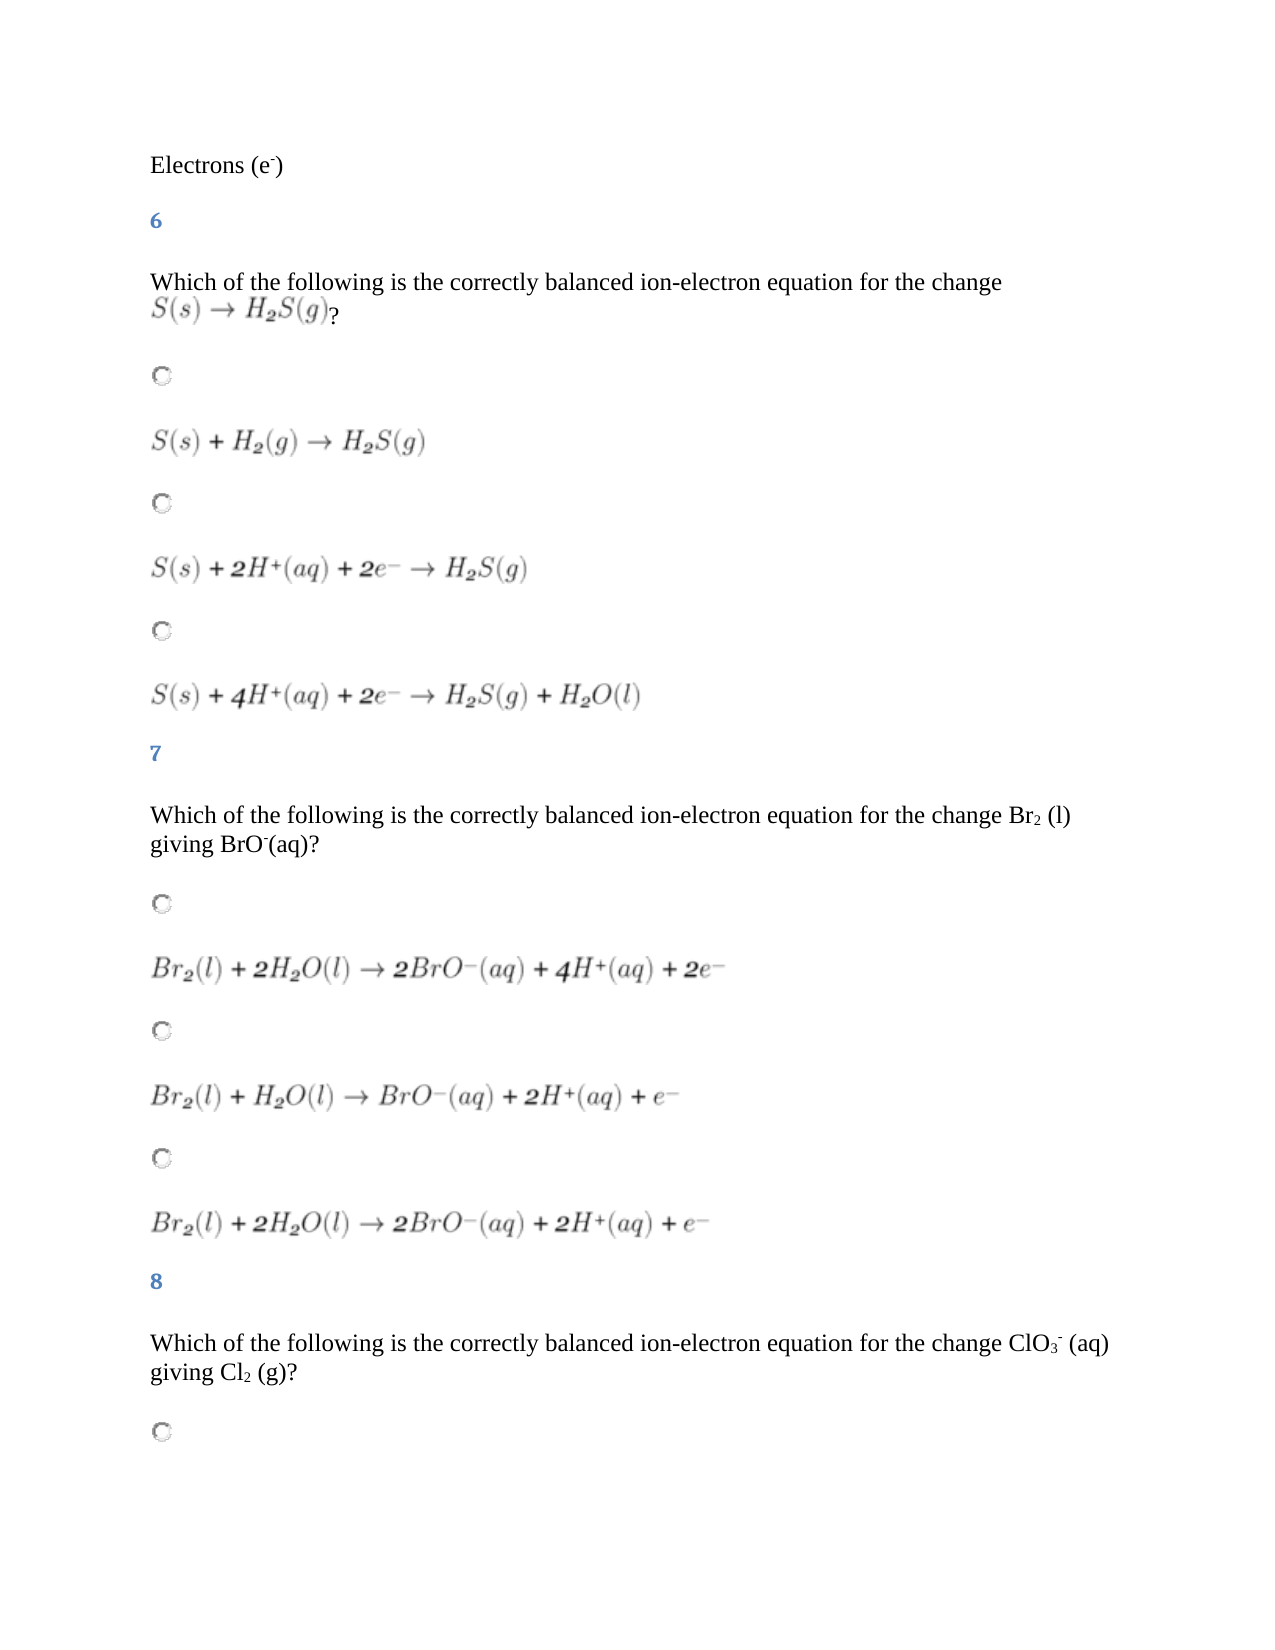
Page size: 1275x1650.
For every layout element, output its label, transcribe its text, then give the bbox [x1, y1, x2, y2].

picture [150, 956, 727, 985]
subtitle 7 [150, 741, 1125, 767]
subtitle 6 [150, 208, 1125, 234]
picture [150, 1210, 711, 1239]
text Which of the following is the correctly balanced ion-electron equation for the change ClO3- (aq) giving Cl2 (g)? [150, 1328, 1125, 1385]
subtitle 8 [150, 1268, 1125, 1295]
picture [150, 296, 329, 325]
text Which of the following is the correctly balanced ion-electron equation for the change Br2 (l) giving BrO-(aq)? [150, 800, 1125, 857]
picture [150, 555, 527, 584]
picture [150, 682, 641, 711]
text Electrons (e-) [150, 150, 1125, 179]
picture [150, 428, 426, 457]
text Which of the following is the correctly balanced ion-electron equation for the change ? [150, 267, 1125, 329]
picture [150, 1083, 680, 1112]
